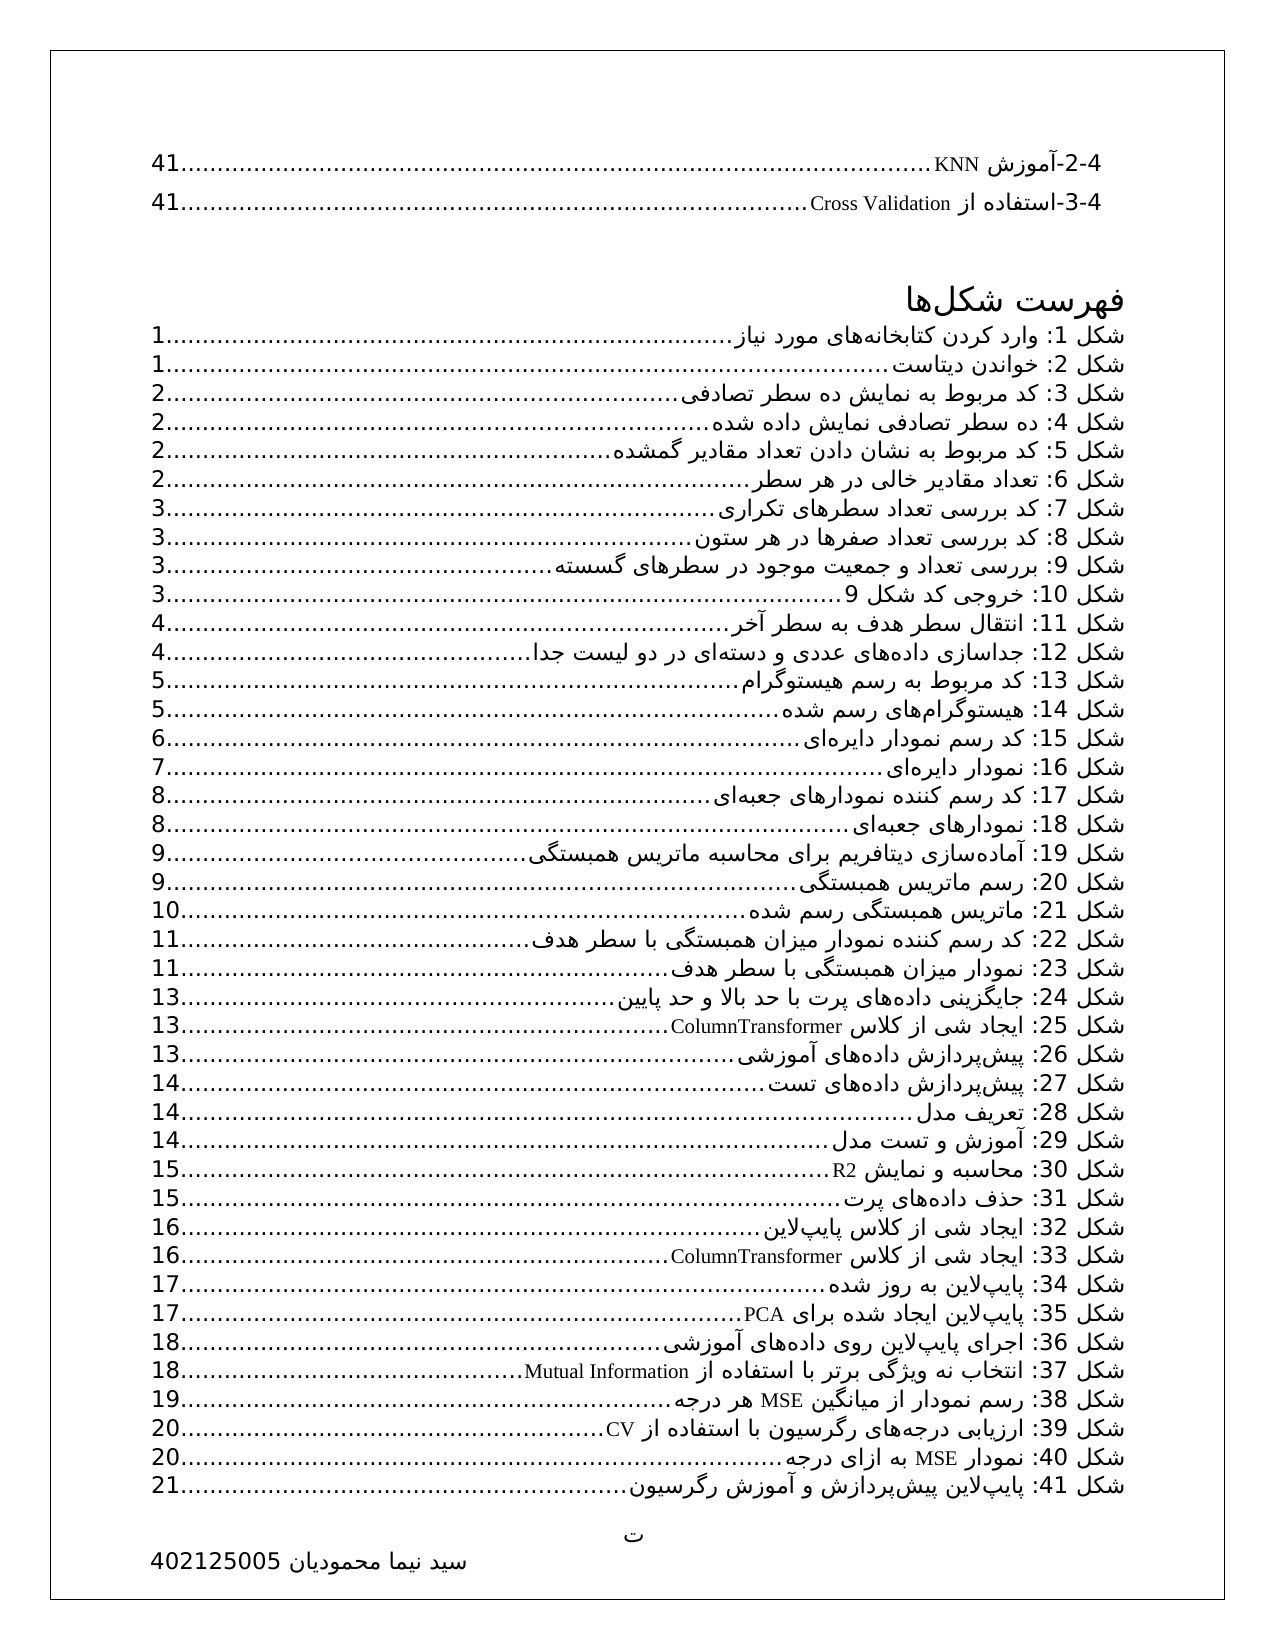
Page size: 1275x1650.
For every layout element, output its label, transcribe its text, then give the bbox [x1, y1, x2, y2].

text شکل 19: آماده‌سازی دیتافریم برای محاسبه ماتریس همبستگی 9 [150, 840, 1125, 867]
text شکل 39: ارزیابی درجه‌های رگرسیون با استفاده از CV 20 [150, 1415, 1125, 1442]
text شکل 15: کد رسم نمودار دایره‌ای 6 [150, 725, 1125, 752]
text شکل 18: نمودارهای جعبه‌ای 8 [150, 811, 1125, 838]
text شکل 29: آموزش و تست مدل 14 [150, 1128, 1125, 1154]
text شکل 25: ایجاد شی از کلاس ColumnTransformer 13 [150, 1013, 1125, 1039]
text شکل 3: کد مربوط به نمایش ده سطر تصادفی 2 [150, 380, 1125, 407]
text شکل 14: هیستوگرام‌های رسم شده 5 [150, 696, 1125, 723]
text شکل 28: تعریف مدل 14 [150, 1099, 1125, 1126]
title فهرست شکل‌ها [150, 281, 1125, 319]
text شکل 9: بررسی تعداد و جمعیت موجود در سطرهای گسسته 3 [150, 553, 1125, 579]
text شکل 21: ماتریس همبستگی رسم شده 10 [150, 898, 1125, 924]
text شکل 20: رسم ماتریس همبستگی 9 [150, 869, 1125, 896]
text شکل 5: کد مربوط به نشان دادن تعداد مقادیر گمشده 2 [150, 438, 1125, 464]
text شکل 10: خروجی کد شکل 9 3 [150, 581, 1125, 608]
text شکل 30: محاسبه و نمایش R2 15 [150, 1156, 1125, 1183]
text شکل 33: ایجاد شی از کلاس ColumnTransformer 16 [150, 1243, 1125, 1269]
text شکل 17: کد رسم کننده نمودارهای جعبه‌ای 8 [150, 783, 1125, 809]
text شکل 2: خواندن دیتاست 1 [150, 351, 1125, 378]
text شکل 11: انتقال سطر هدف به سطر آخر 4 [150, 610, 1125, 637]
text شکل 27: پیش‌پردازش داده‌های تست 14 [150, 1070, 1125, 1097]
text شکل 23: نمودار میزان همبستگی با سطر هدف 11 [150, 955, 1125, 982]
text شکل 24: جایگزینی داده‌های پرت با حد بالا و حد پایین 13 [150, 984, 1125, 1011]
text شکل 8: کد بررسی تعداد صفرها در هر ستون 3 [150, 524, 1125, 551]
text شکل 32: ایجاد شی از کلاس پایپ‌لاین 16 [150, 1214, 1125, 1241]
text شکل 34: پایپ‌لاین به روز شده 17 [150, 1271, 1125, 1298]
text شکل 13: کد مربوط به رسم هیستوگرام 5 [150, 668, 1125, 694]
text شکل 36: اجرای پایپ‌لاین روی داده‌های آموزشی 18 [150, 1329, 1125, 1356]
text شکل 31: حذف داده‌های پرت 15 [150, 1185, 1125, 1212]
text شکل 1: وارد کردن کتابخانه‌های مورد نیاز 1 [150, 323, 1125, 349]
text شکل 16: نمودار دایره‌ای 7 [150, 754, 1125, 781]
text شکل 22: کد رسم کننده نمودار میزان همبستگی با سطر هدف 11 [150, 926, 1125, 953]
text شکل 4: ده سطر تصادفی نمایش داده شده 2 [150, 409, 1125, 436]
text شکل 41: پایپ‌لاین پیش‌پردازش و آموزش رگرسیون 21 [150, 1473, 1125, 1499]
text شکل 7: کد بررسی تعداد سطرهای تکراری 3 [150, 495, 1125, 522]
text شکل 38: رسم نمودار از میانگین MSE هر درجه 19 [150, 1386, 1125, 1413]
text شکل 6: تعداد مقادیر خالی در هر سطر 2 [150, 466, 1125, 493]
text شکل 26: پیش‌پردازش داده‌های آموزشی 13 [150, 1041, 1125, 1068]
text شکل 37: انتخاب نه ویژگی برتر با استفاده از Mutual Information 18 [150, 1358, 1125, 1384]
text شکل 40: نمودار MSE به ازای درجه 20 [150, 1444, 1125, 1471]
text شکل 35: پایپ‌لاین ایجاد شده برای PCA 17 [150, 1300, 1125, 1327]
text شکل 12: جداسازی داده‌های عددی و دسته‌ای در دو لیست جدا 4 [150, 639, 1125, 666]
